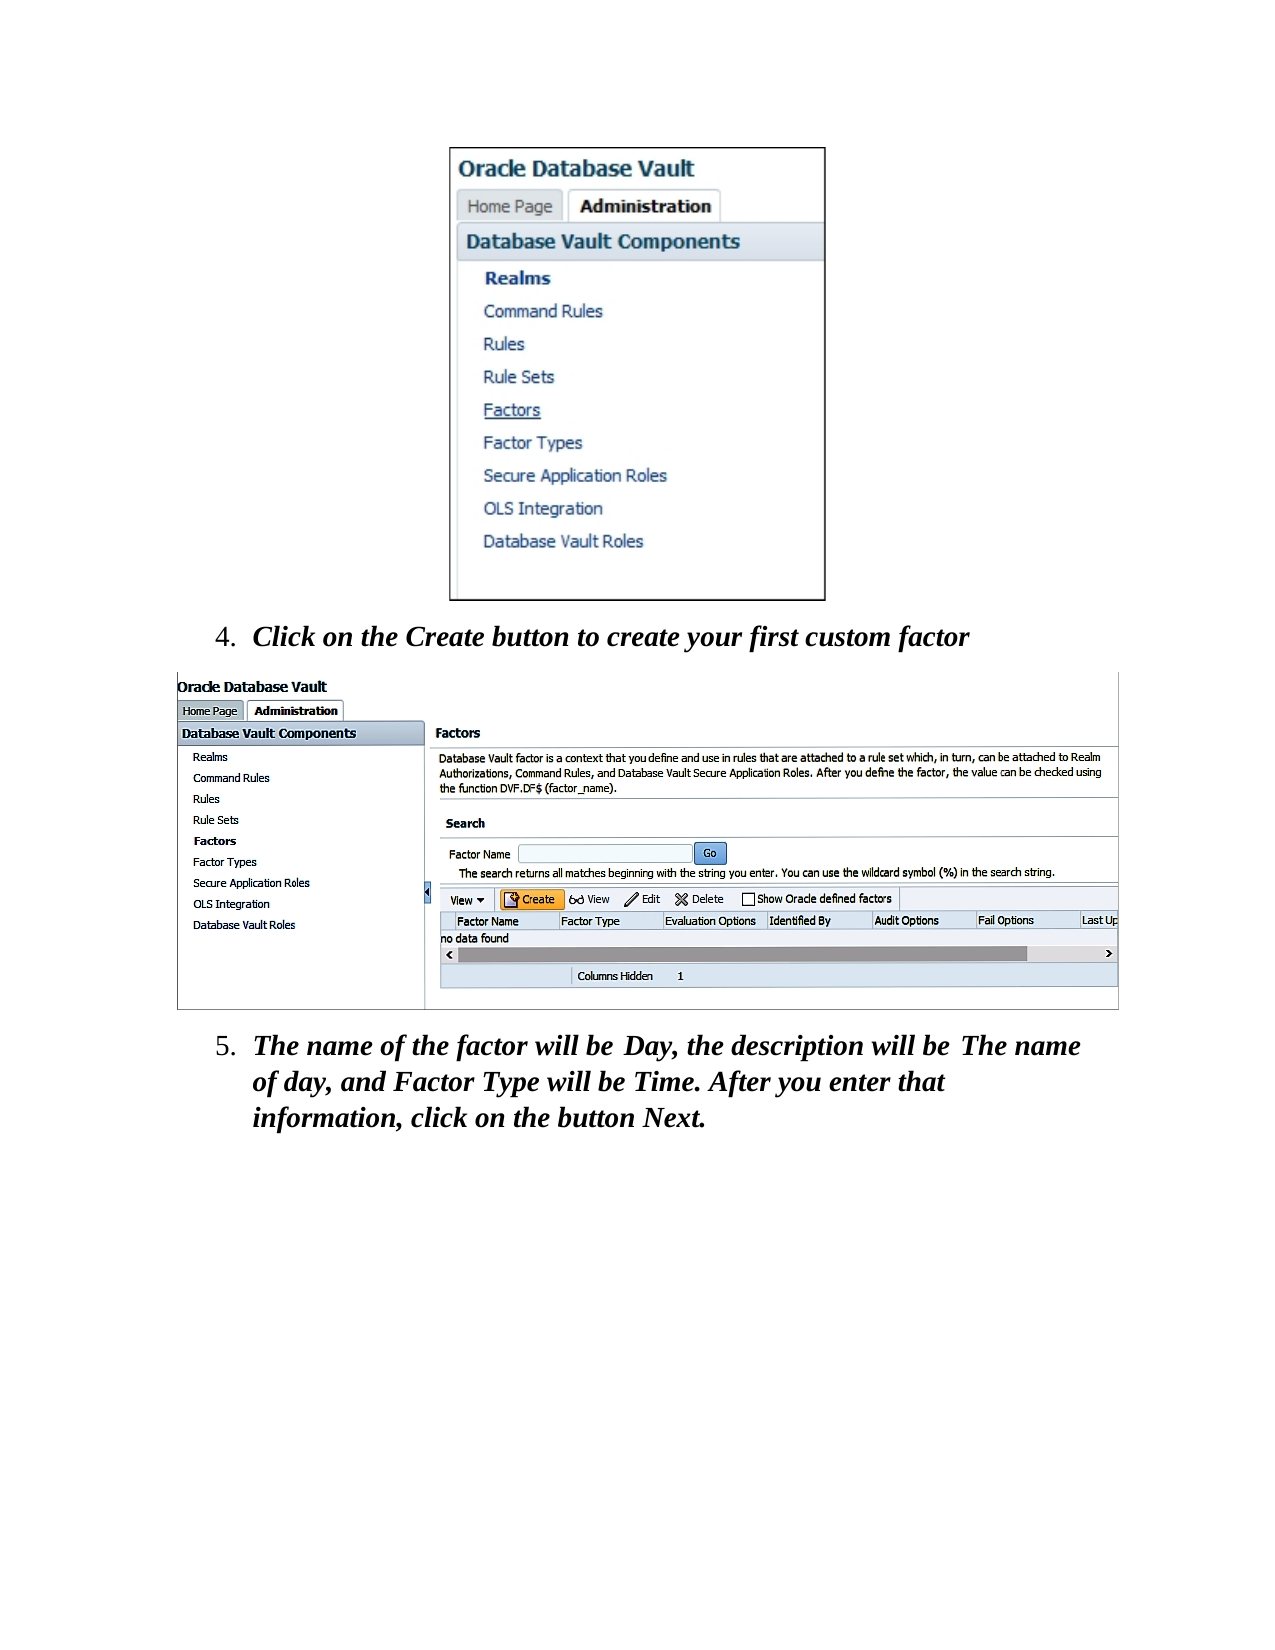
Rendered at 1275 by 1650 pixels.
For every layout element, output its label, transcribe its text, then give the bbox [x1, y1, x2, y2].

list The name of the factor will be Day, the description will be The name of day, and Factor Type will be Time. After you enter that information, click on the button Next. [215, 1028, 1098, 1134]
picture [449, 147, 826, 601]
picture [177, 672, 1119, 1010]
list Click on the Create button to create your first custom factor [215, 619, 1098, 653]
